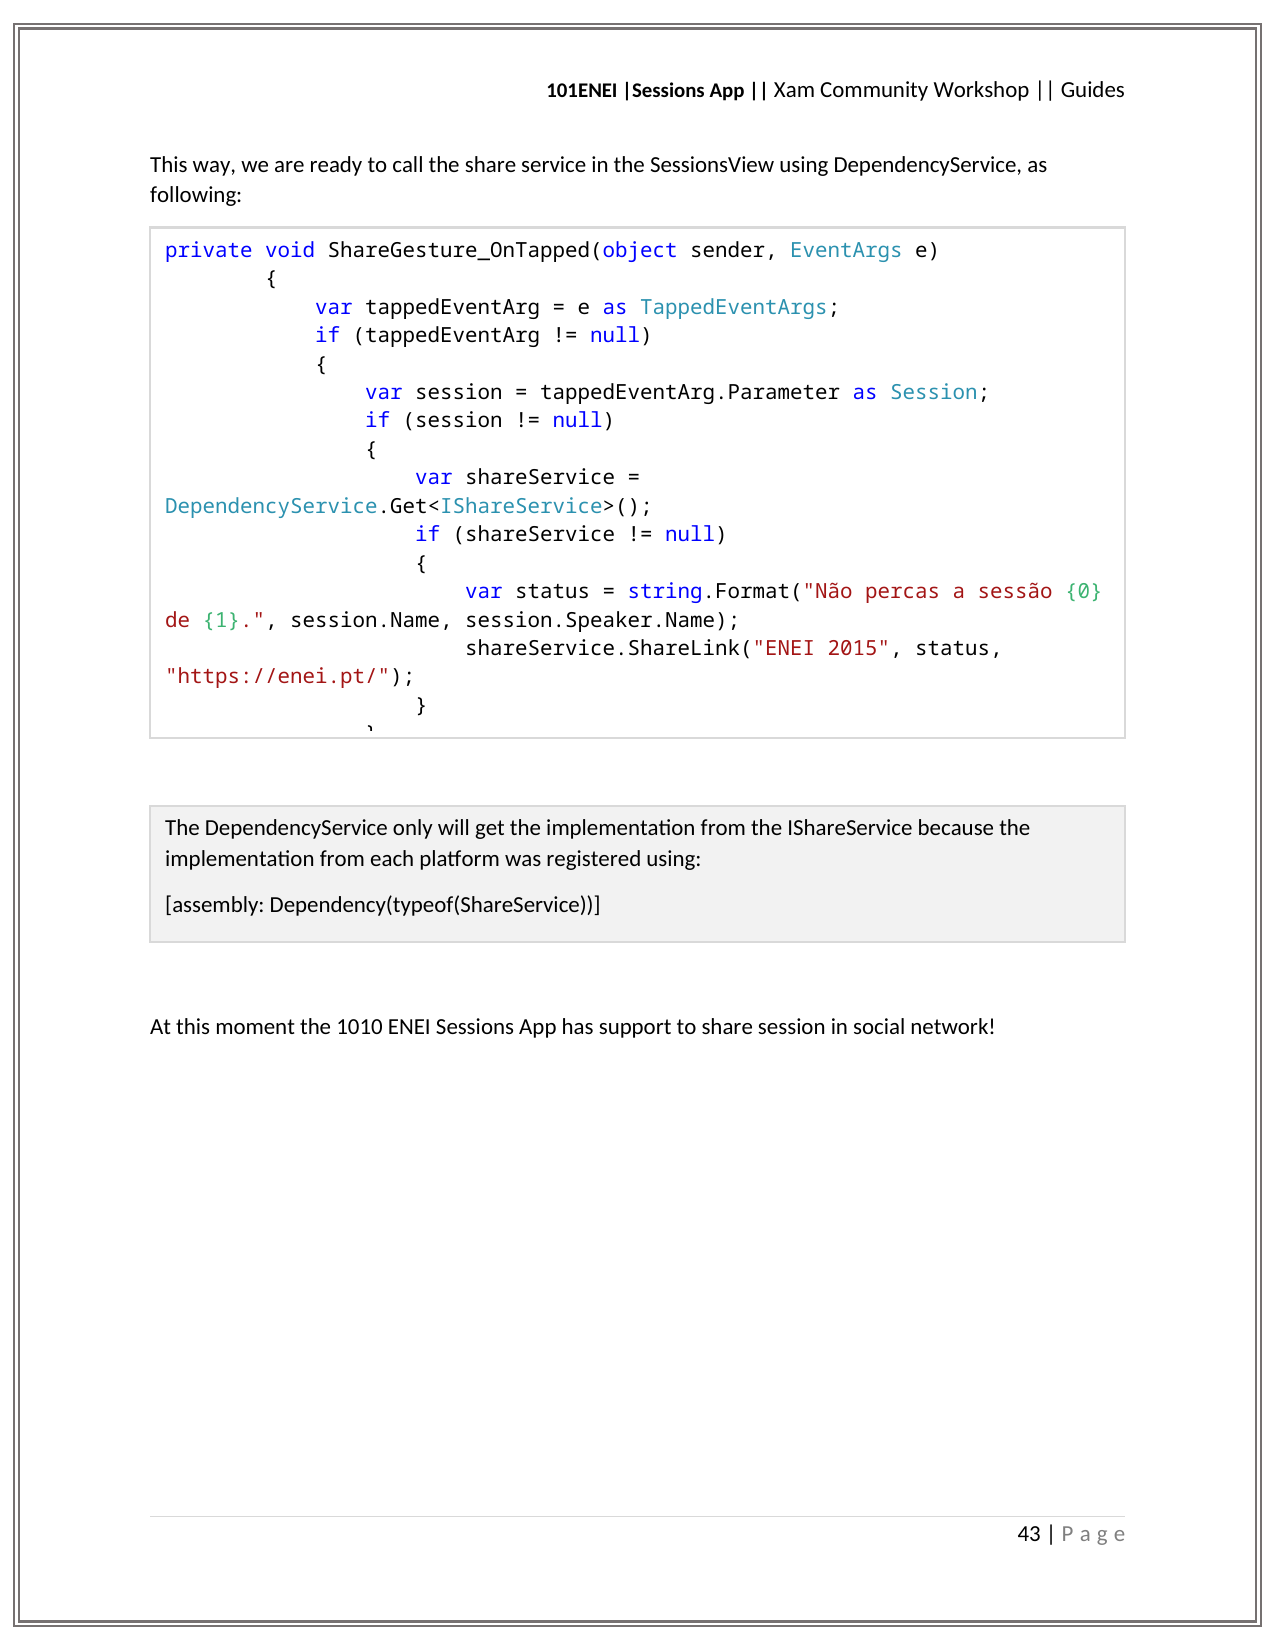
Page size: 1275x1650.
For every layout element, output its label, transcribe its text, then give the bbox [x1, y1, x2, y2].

text At this moment the 1010 ENEI Sessions App has support to share session in social network! [150, 1012, 1125, 1040]
text This way, we are ready to call the share service in the SessionsView using DependencyService, as following: [150, 150, 1125, 209]
